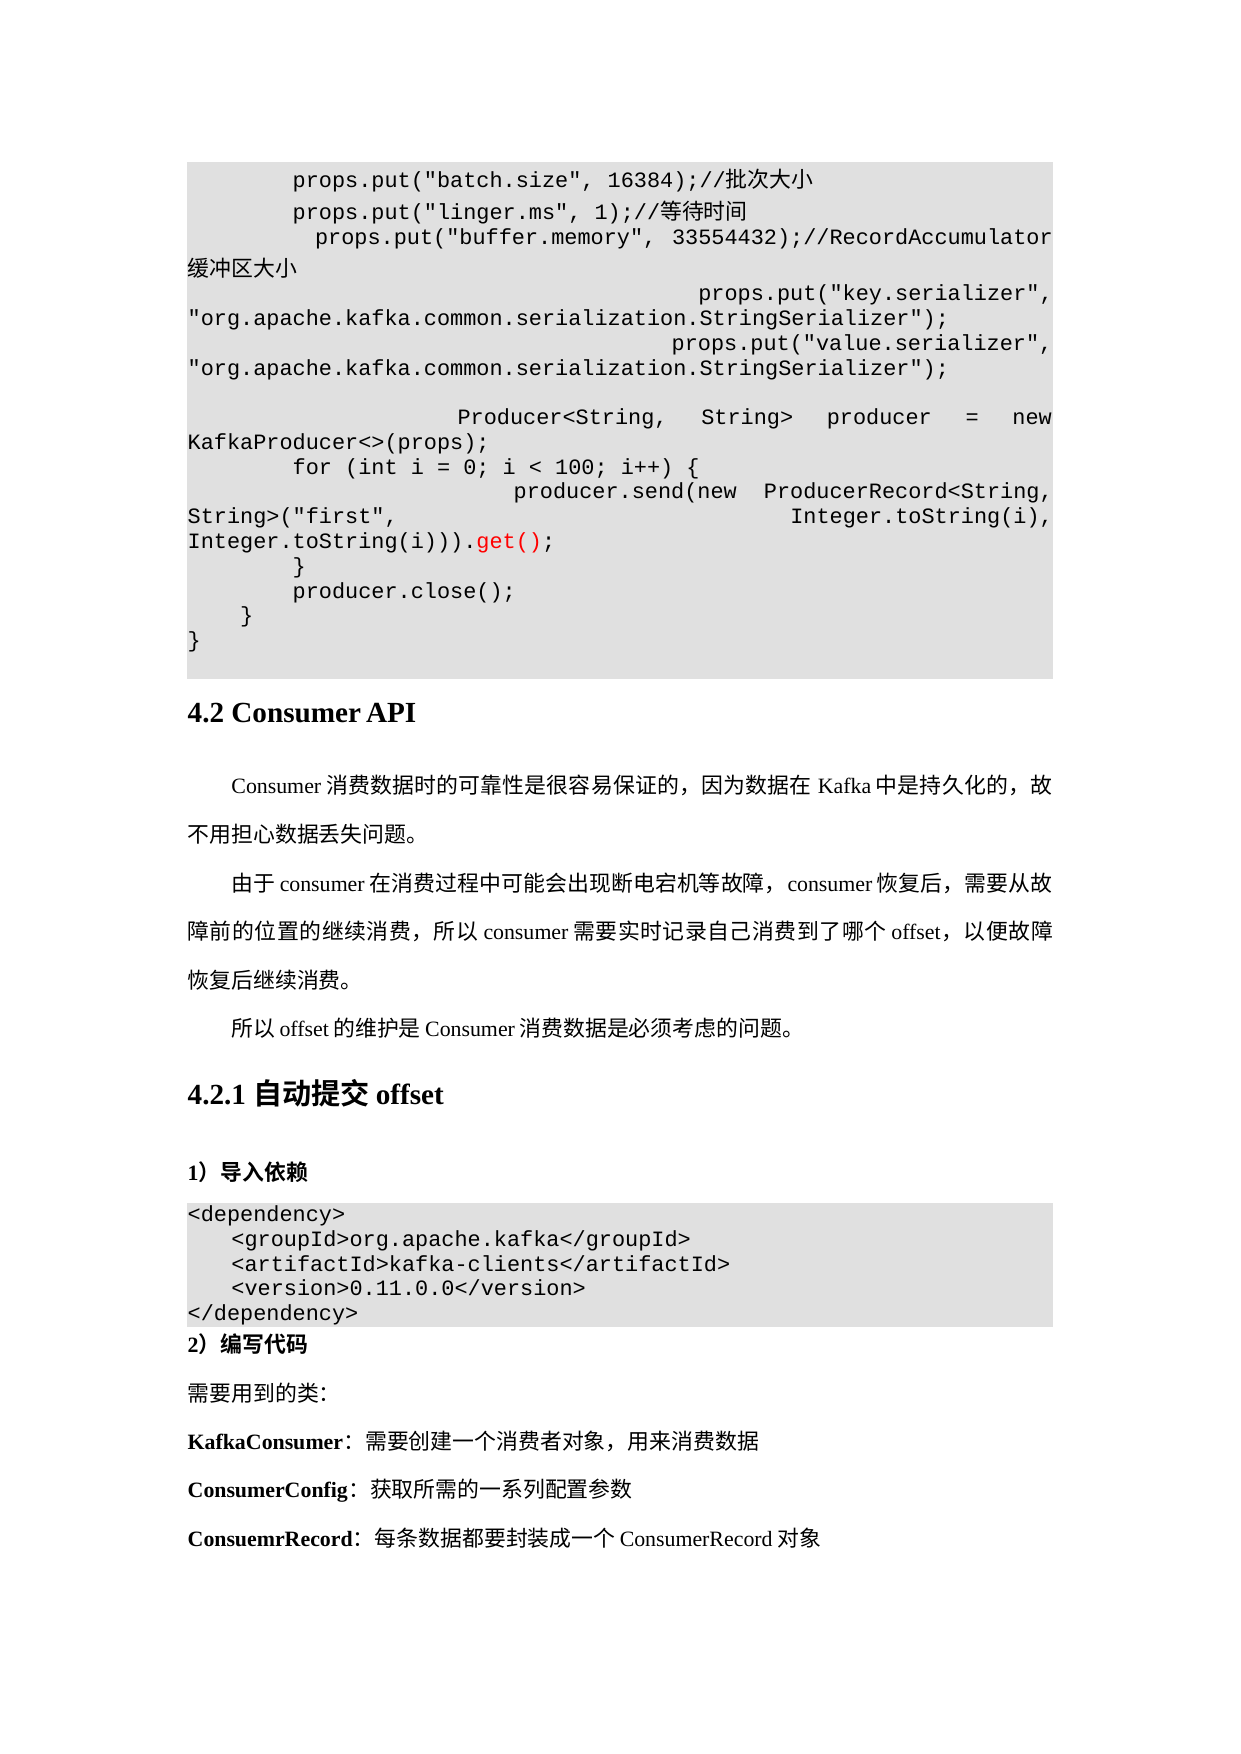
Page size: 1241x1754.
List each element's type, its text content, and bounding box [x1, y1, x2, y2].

text <dependency> [187, 1203, 1053, 1228]
text 1）导入依赖 [187, 1155, 1053, 1187]
text props.put("key.serializer", "org.apache.kafka.common.serialization.StringSerializer"); [187, 282, 1053, 332]
text producer.close(); [187, 580, 1053, 605]
text } [187, 555, 1053, 580]
text props.put("buffer.memory", 33554432);//RecordAccumulator缓冲区大小 [187, 226, 1053, 282]
text producer.send(new ProducerRecord<String, String>("first", Integer.toString(i), Integer.toString(i))).get(); [187, 481, 1053, 555]
text props.put("batch.size", 16384);//批次大小 [187, 162, 1053, 194]
text 需要用到的类： [187, 1375, 1053, 1408]
text for (int i = 0; i < 100; i++) { [187, 456, 1053, 481]
text 由于consumer在消费过程中可能会出现断电宕机等故障，consumer恢复后，需要从故障前的位置的继续消费，所以consumer需要实时记录自己消费到了哪个offset，以便故障恢复后继续消费。 [187, 865, 1053, 995]
text ConsumerConfig：获取所需的一系列配置参数 [187, 1472, 1053, 1504]
text <version>0.11.0.0</version> [187, 1277, 1053, 1302]
subtitle 4.2 Consumer API [187, 679, 1053, 744]
text <groupId>org.apache.kafka</groupId> [187, 1228, 1053, 1253]
text 2）编写代码 [187, 1327, 1053, 1359]
text } [187, 629, 1053, 654]
text <artifactId>kafka-clients</artifactId> [187, 1253, 1053, 1277]
text </dependency> [187, 1302, 1053, 1327]
text KafkaConsumer：需要创建一个消费者对象，用来消费数据 [187, 1424, 1053, 1456]
text 所以offset的维护是Consumer消费数据是必须考虑的问题。 [187, 1011, 1053, 1043]
text } [187, 605, 1053, 629]
text Producer<String, String> producer = new KafkaProducer<>(props); [187, 406, 1053, 456]
subtitle 4.2.1 自动提交offset [187, 1059, 1053, 1124]
text ConsuemrRecord：每条数据都要封装成一个ConsumerRecord对象 [187, 1520, 1053, 1553]
text props.put("linger.ms", 1);//等待时间 [187, 194, 1053, 226]
text Consumer消费数据时的可靠性是很容易保证的，因为数据在Kafka中是持久化的，故不用担心数据丢失问题。 [187, 768, 1053, 849]
text props.put("value.serializer", "org.apache.kafka.common.serialization.StringSerializer"); [187, 332, 1053, 382]
